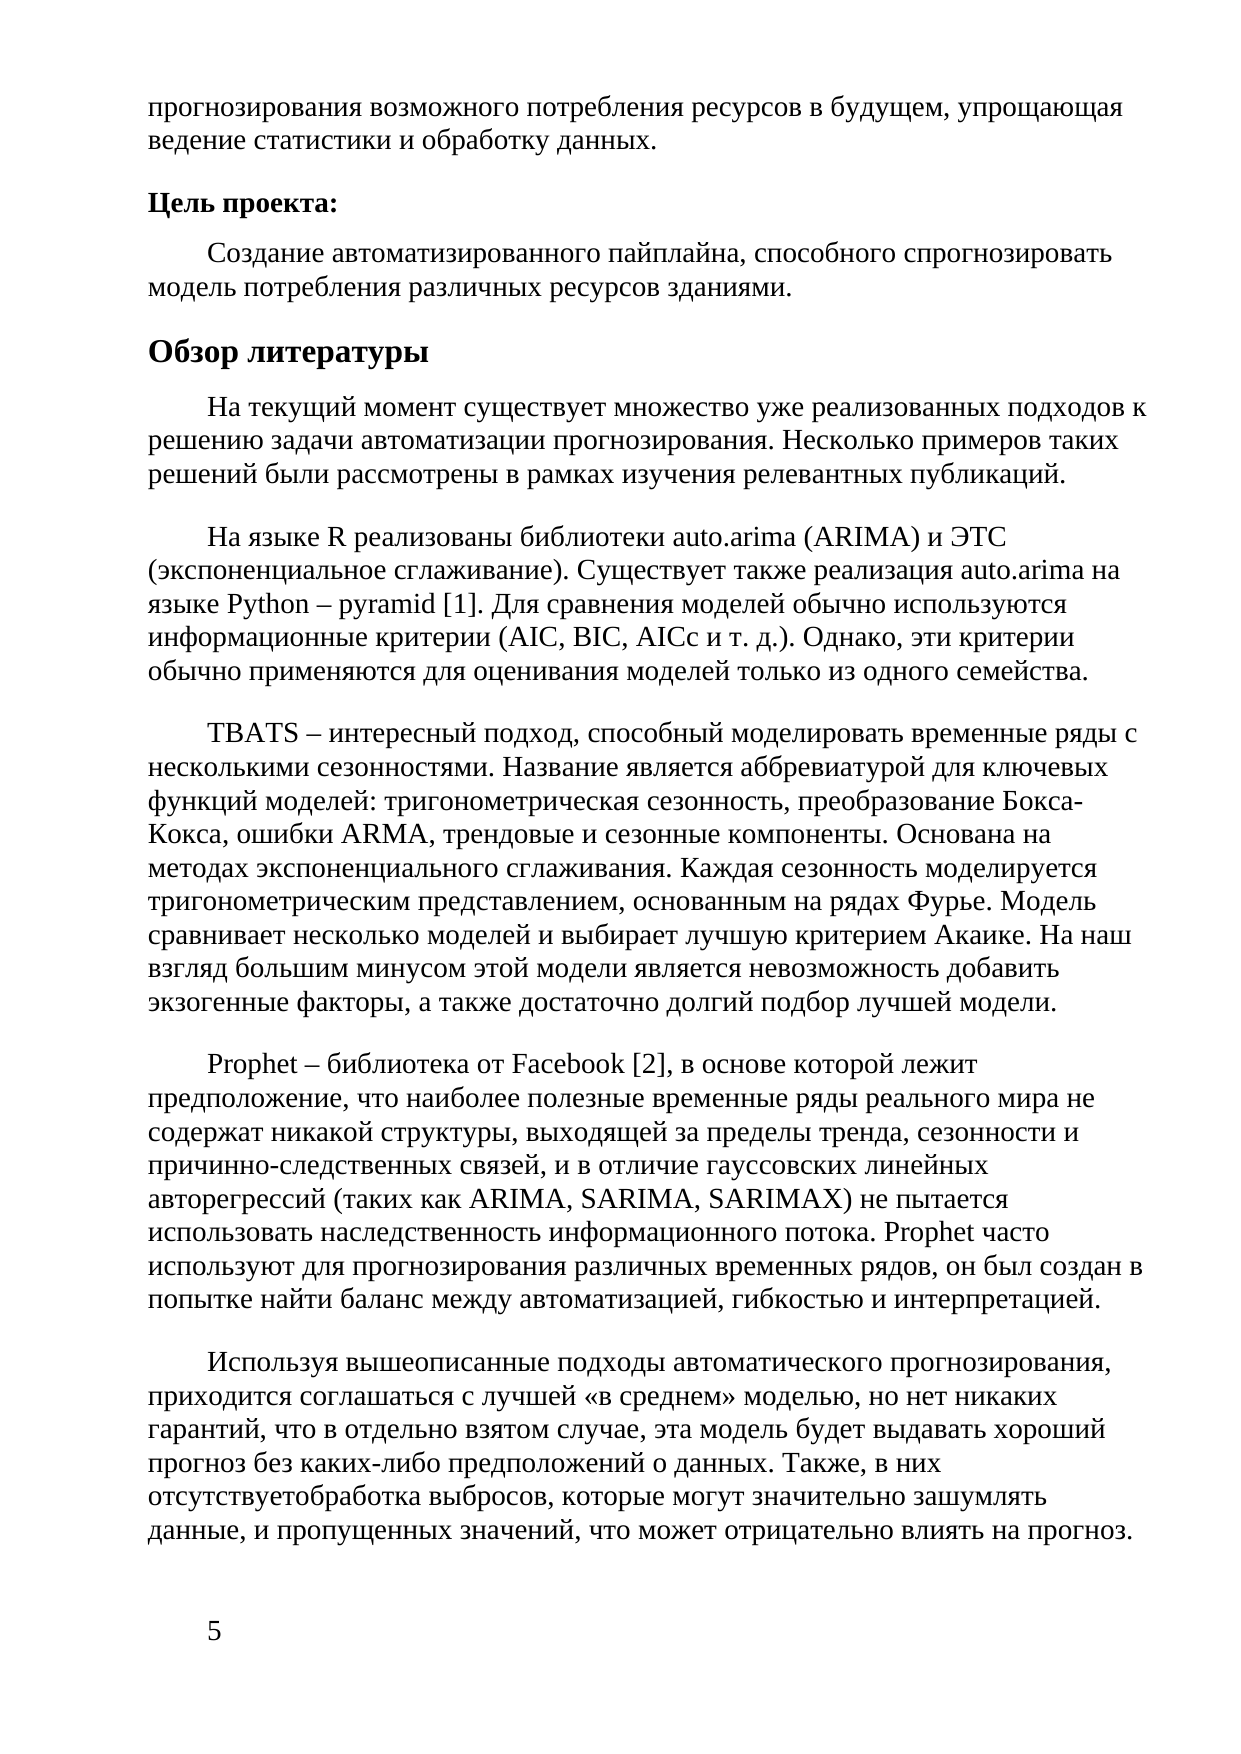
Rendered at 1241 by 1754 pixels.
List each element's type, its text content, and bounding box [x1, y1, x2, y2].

text На текущий момент существует множество уже реализованных подходов к решению задачи автоматизации прогнозирования. Несколько примеров таких решений были рассмотрены в рамках изучения релевантных публикаций. [148, 389, 1152, 489]
text Prophet – библиотека от Facebook [2], в основе которой лежит предположение, что наиболее полезные временные ряды реального мира не содержат никакой структуры, выходящей за пределы тренда, сезонности и причинно-следственных связей, и в отличие гауссовских линейных авторегрессий (таких как ARIMA, SARIMA, SARIMAX) не пытается использовать наследственность информационного потока. Prophet часто используют для прогнозирования различных временных рядов, он был создан в попытке найти баланс между автоматизацией, гибкостью и интерпретацией. [148, 1047, 1152, 1315]
text Создание автоматизированного пайплайна, способного спрогнозировать модель потребления различных ресурсов зданиями. [148, 235, 1152, 302]
text TBATS – интересный подход, способный моделировать временные ряды с несколькими сезонностями. Название является аббревиатурой для ключевых функций моделей: тригонометрическая сезонность, преобразование Бокса-Кокса, ошибки ARMA, трендовые и сезонные компоненты. Основана на методах экспоненциального сглаживания. Каждая сезонность моделируется тригонометрическим представлением, основанным на рядах Фурье. Модель сравнивает несколько моделей и выбирает лучшую критерием Акаике. На наш взгляд большим минусом этой модели является невозможность добавить экзогенные факторы, а также достаточно долгий подбор лучшей модели. [148, 716, 1152, 1017]
subtitle Обзор литературы [148, 331, 1152, 370]
text На языке R реализованы библиотеки auto.arima (ARIMA) и ЭТС (экспоненциальное сглаживание). Существует также реализация auto.arima на языке Python – pyramid [1]. Для сравнения моделей обычно используются информационные критерии (AIC, BIC, AICc и т. д.). Однако, эти критерии обычно применяются для оценивания моделей только из одного семейства. [148, 519, 1152, 686]
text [148, 89, 1152, 156]
text Используя вышеописанные подходы автоматического прогнозирования, приходится соглашаться с лучшей «в среднем» моделью, но нет никаких гарантий, что в отдельно взятом случае, эта модель будет выдавать хороший прогноз без каких-либо предположений о данных. Также, в них отсутствуетобработка выбросов, которые могут значительно зашумлять данные, и пропущенных значений, что может отрицательно влиять на прогноз. [148, 1344, 1152, 1545]
text Цель проекта: [148, 185, 1152, 218]
